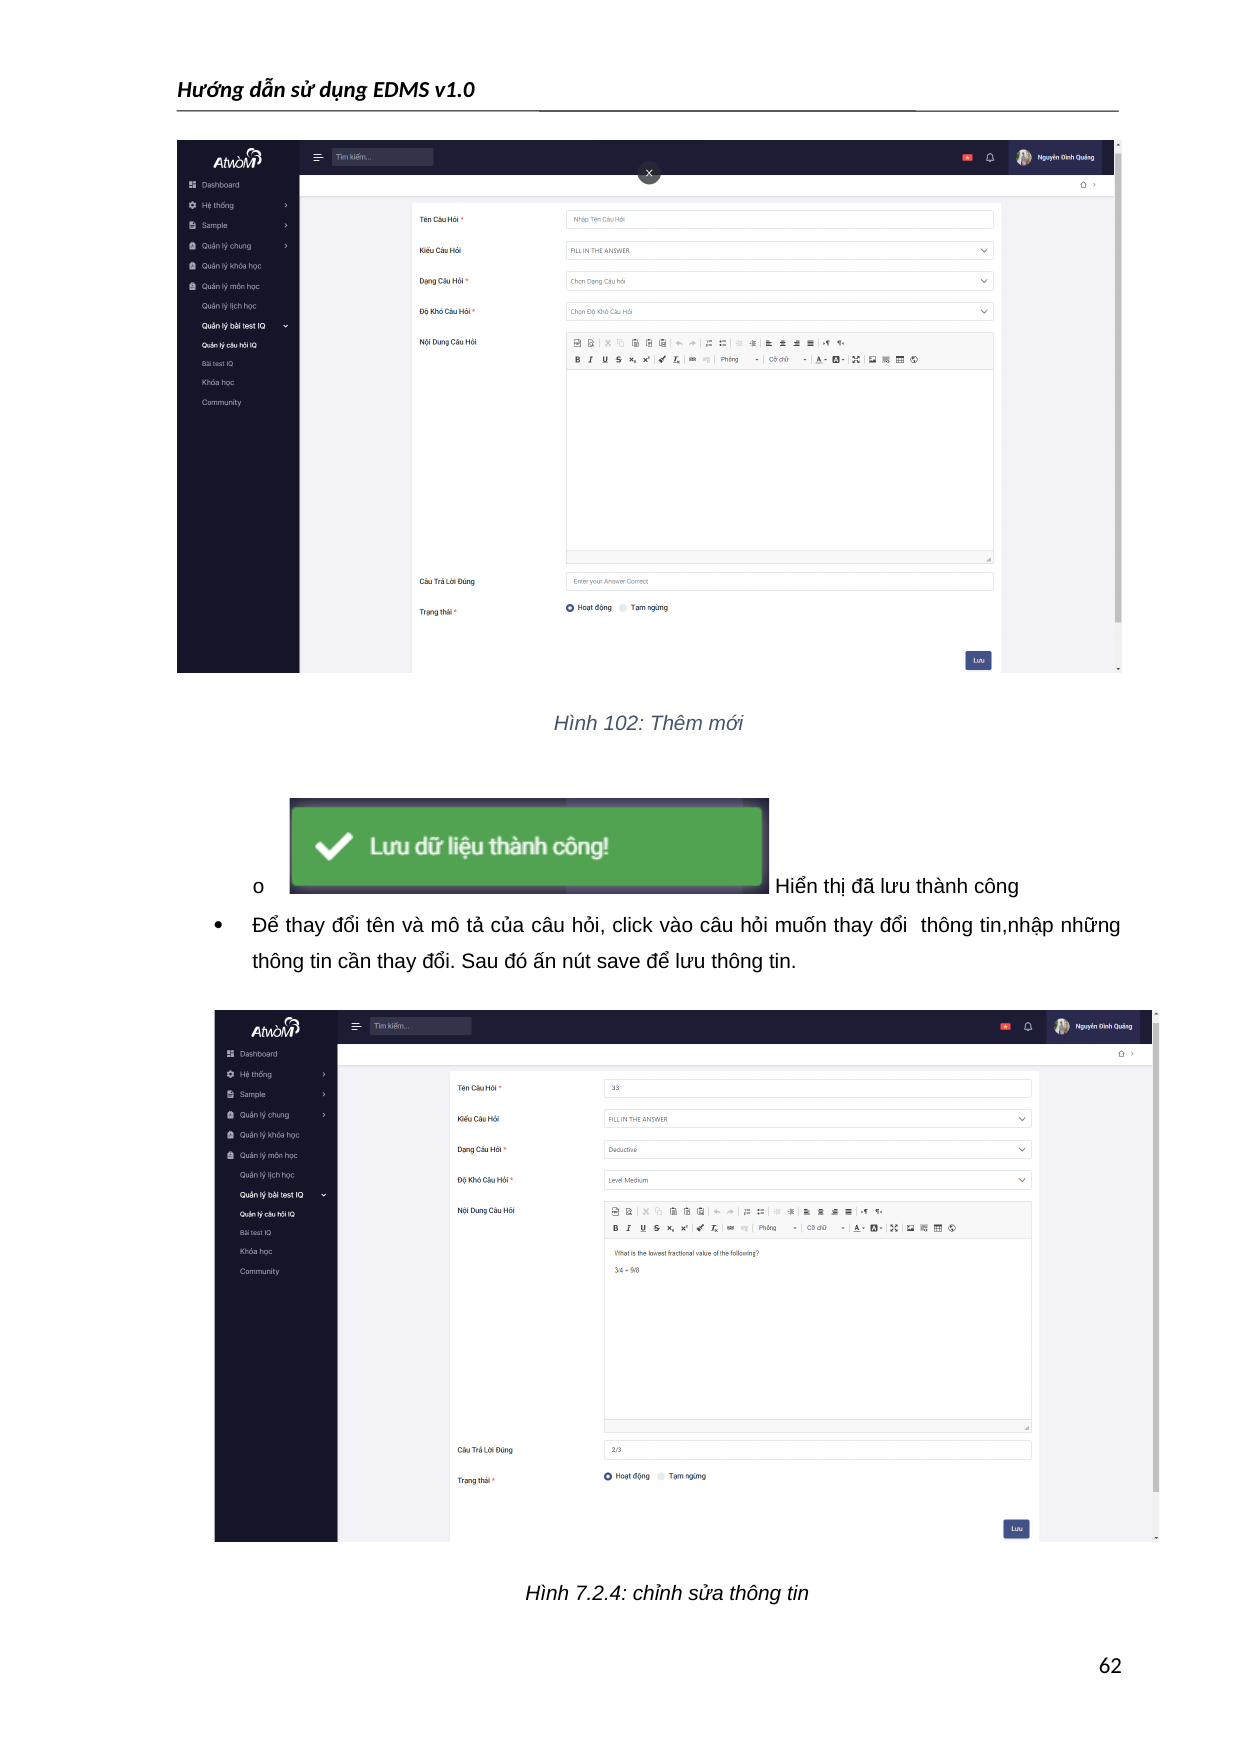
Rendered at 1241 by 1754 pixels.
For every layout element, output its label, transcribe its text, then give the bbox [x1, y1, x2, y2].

picture [177, 140, 1122, 673]
list Để thay đổi tên và mô tả của câu hỏi, click vào câu hỏi muốn thay đổi thông tin,nhập những thông tin cần thay đổi. Sau đó ấn nút save để lưu thông tin. [214, 913, 1122, 973]
picture [214, 1010, 1160, 1542]
text Hình 7.2.3 : Thêm mới [177, 711, 1122, 735]
picture [289, 798, 770, 894]
text Hình 7.2.4: chỉnh sửa thông tin [214, 1580, 1122, 1604]
